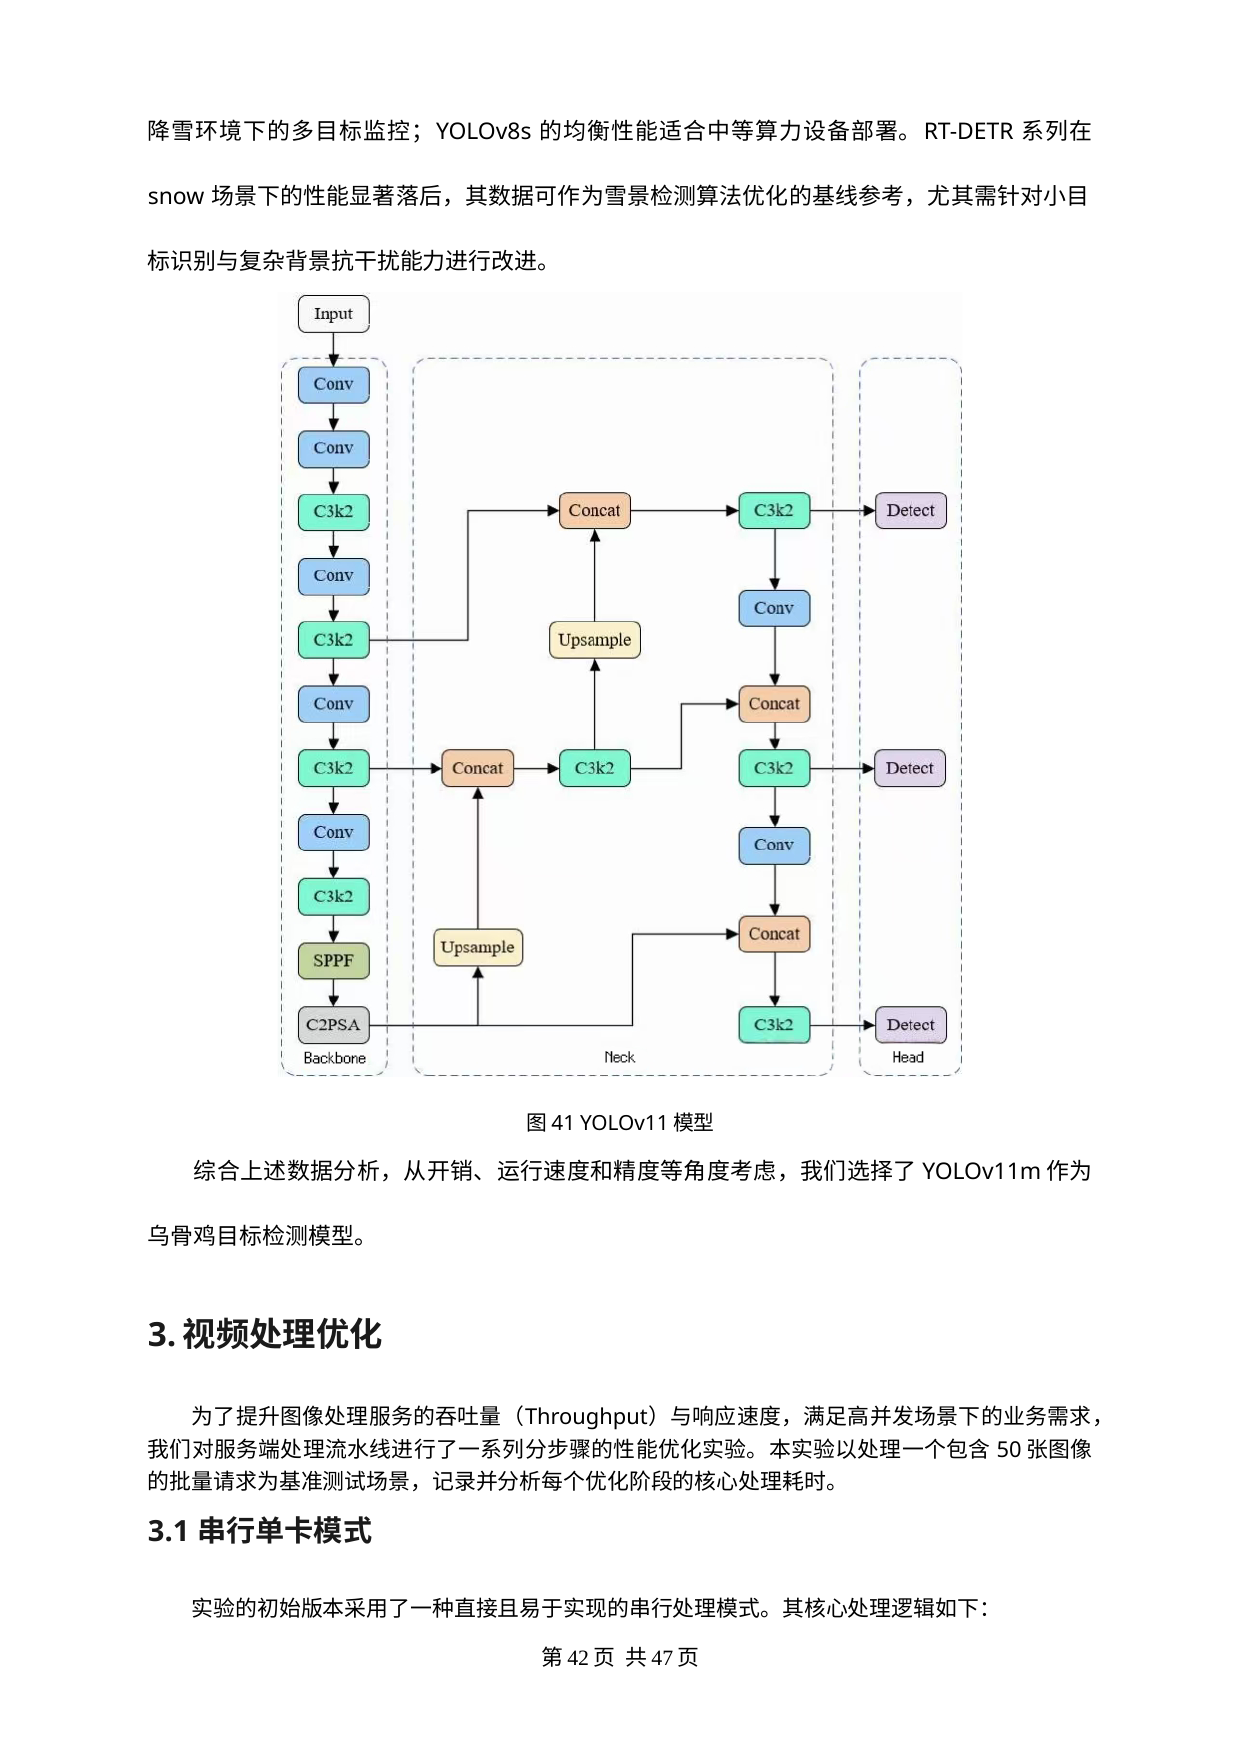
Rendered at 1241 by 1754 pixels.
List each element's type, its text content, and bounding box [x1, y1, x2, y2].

picture [277, 292, 963, 1077]
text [148, 97, 1092, 292]
text 图 41 YOLOv11模型 [148, 1105, 1092, 1137]
subtitle 3.1 串行单卡模式 [148, 1496, 1092, 1561]
text 实验的初始版本采用了一种直接且易于实现的串行处理模式。其核心处理逻辑如下： [148, 1591, 1092, 1623]
text 为了提升图像处理服务的吞吐量（Throughput）与响应速度，满足高并发场景下的业务需求，我们对服务端处理流水线进行了一系列分步骤的性能优化实验。本实验以处理一个包含50张图像的批量请求为基准测试场景，记录并分析每个优化阶段的核心处理耗时。 [148, 1399, 1092, 1496]
subtitle 视频处理优化 [148, 1300, 1092, 1365]
text 综合上述数据分析，从开销、运行速度和精度等角度考虑，我们选择了YOLOv11m作为乌骨鸡目标检测模型。 [148, 1137, 1092, 1267]
